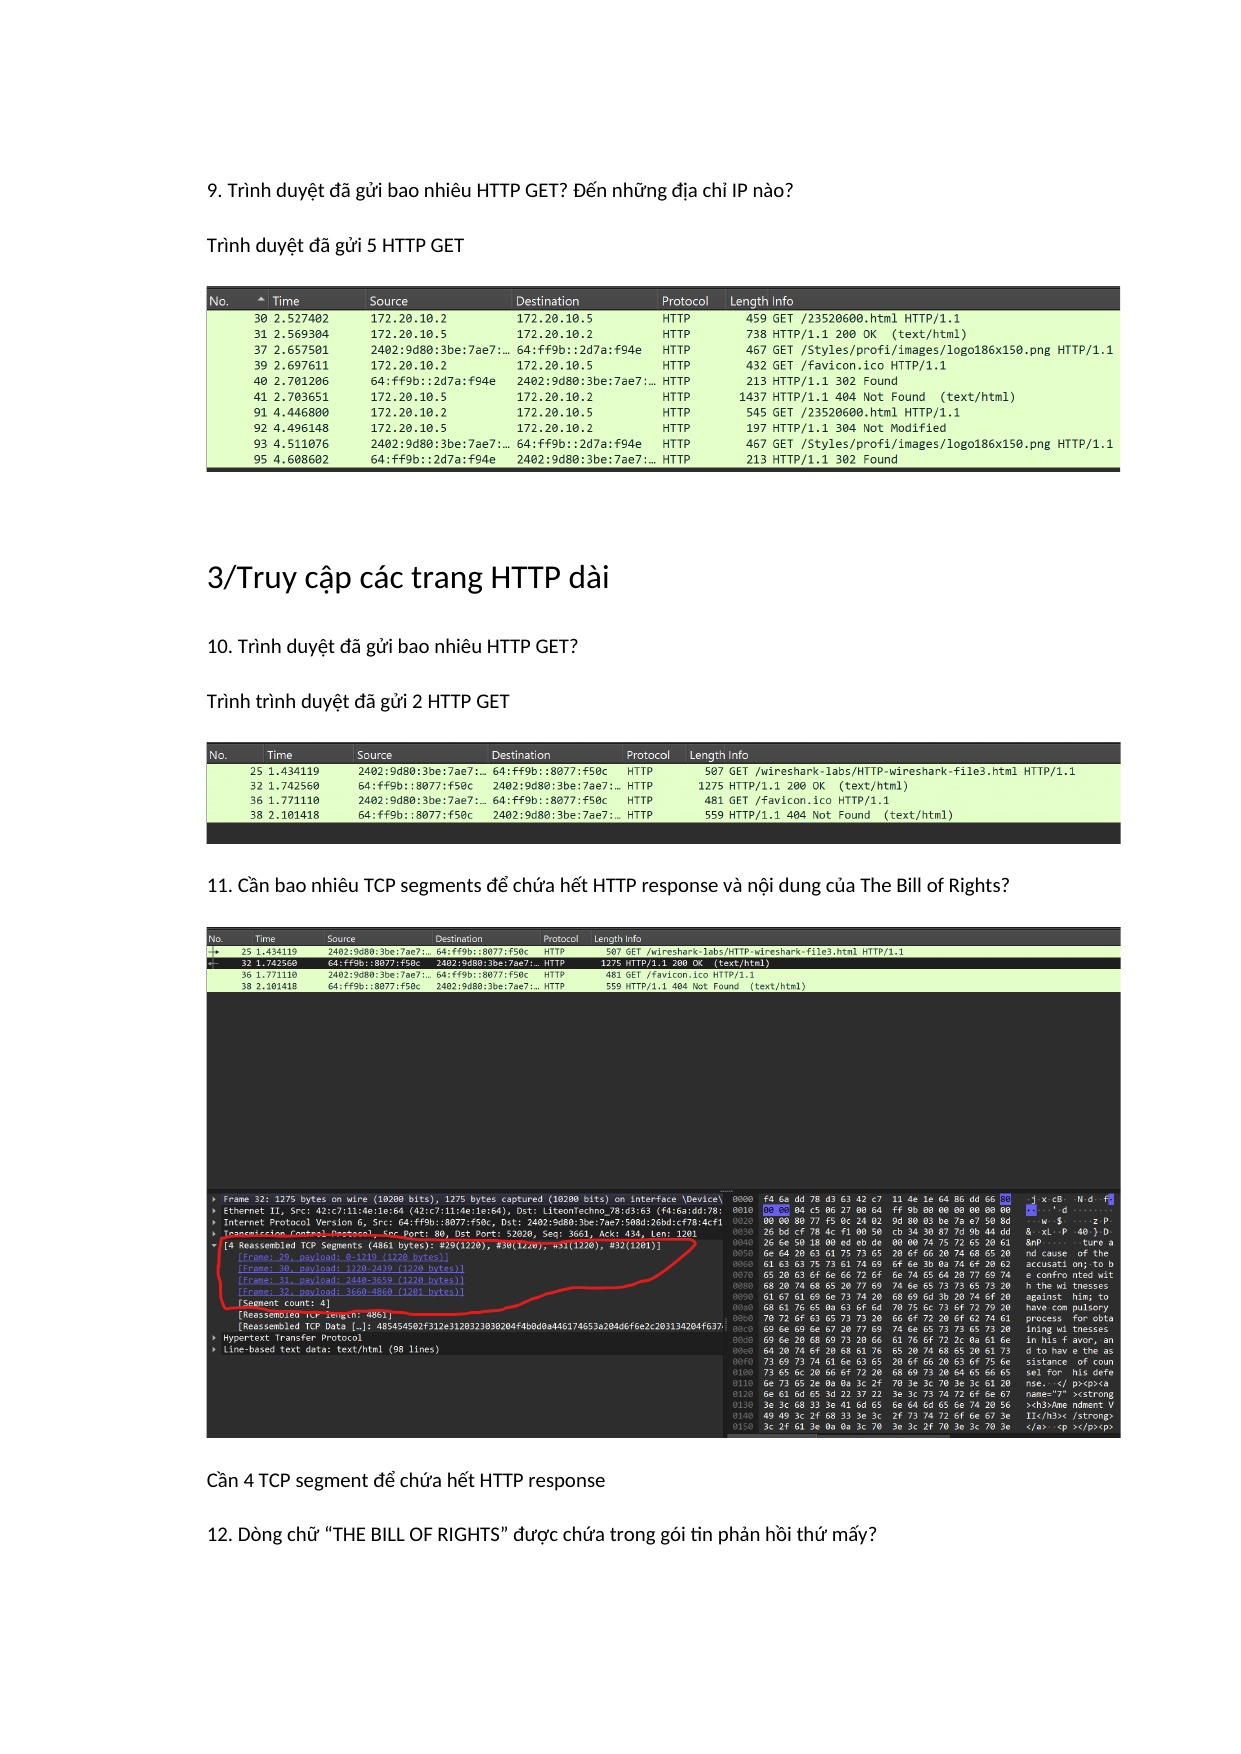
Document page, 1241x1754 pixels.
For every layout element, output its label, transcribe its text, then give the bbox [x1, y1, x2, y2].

list Trình duyệt đã gửi bao nhiêu HTTP GET? Đến những địa chỉ IP nào? [207, 177, 1122, 203]
list Trình trình duyệt đã gửi 2 HTTP GET [207, 688, 1122, 713]
list Trình duyệt đã gửi bao nhiêu HTTP GET? [207, 633, 1122, 659]
list Trình duyệt đã gửi 5 HTTP GET [207, 232, 1122, 257]
list Cần 4 TCP segment để chứa hết HTTP response [207, 1467, 1122, 1492]
list 3/Truy cập các trang HTTP dài [207, 556, 1122, 596]
picture [206, 286, 1121, 472]
list Cần bao nhiêu TCP segments để chứa hết HTTP response và nội dung của The Bill of Rights? [207, 873, 1122, 898]
picture [206, 742, 1121, 844]
picture [206, 927, 1121, 1438]
list Dòng chữ “THE BILL OF RIGHTS” được chứa trong gói tin phản hồi thứ mấy? [207, 1522, 1122, 1547]
